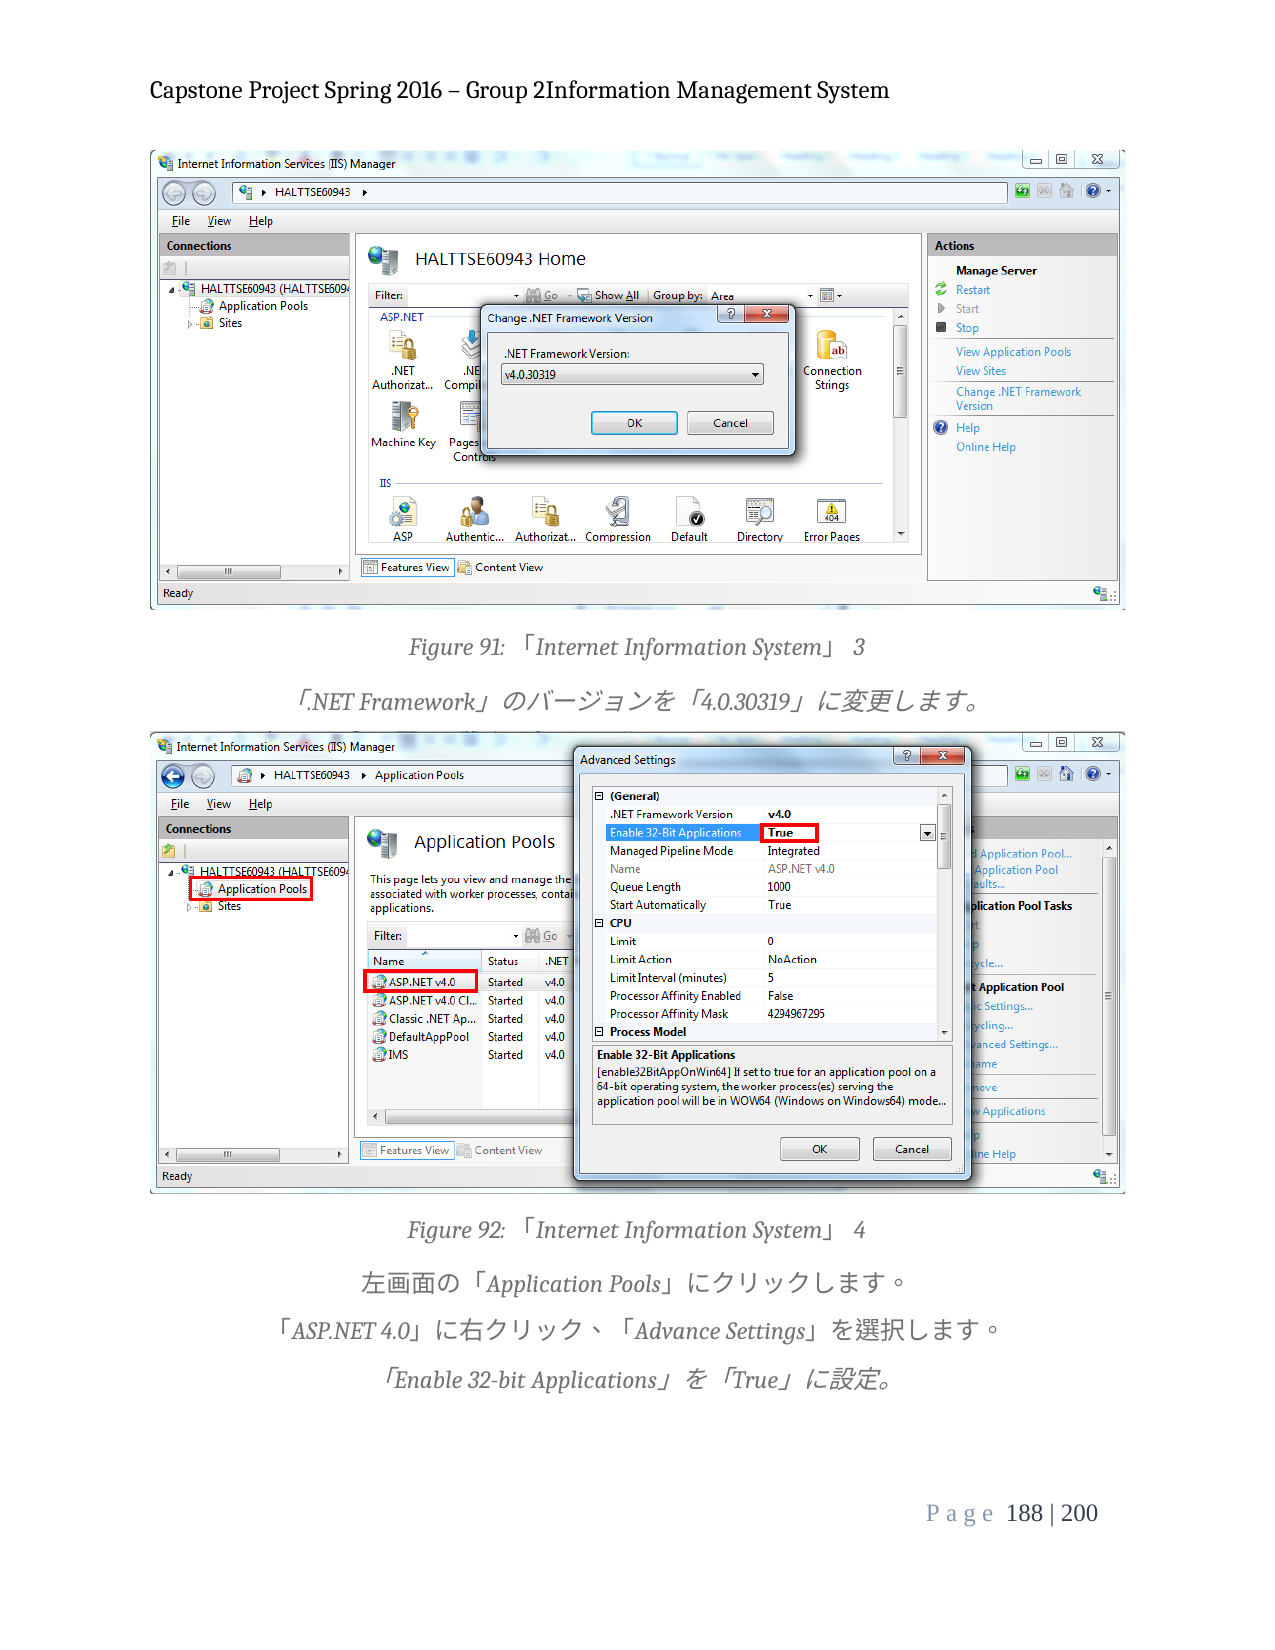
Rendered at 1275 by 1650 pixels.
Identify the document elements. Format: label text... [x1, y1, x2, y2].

picture [150, 150, 1125, 610]
text Figure 91: 「Internet Information System」 3 [150, 628, 1125, 662]
text Figure 92: 「Internet Information System」 4 [150, 1214, 1125, 1244]
text 「Enable 32-bit Applications」を「True」に設定。 [150, 1360, 1125, 1396]
picture [150, 731, 1125, 1194]
text 「ASP.NET 4.0」に右クリック、「Advance Settings」を選択します。 [150, 1312, 1125, 1347]
text 「.NET Framework」のバージョンを「4.0.30319」に変更します。 [150, 682, 1125, 718]
text 左画面の「Application Pools」にクリックします。 [150, 1265, 1125, 1299]
